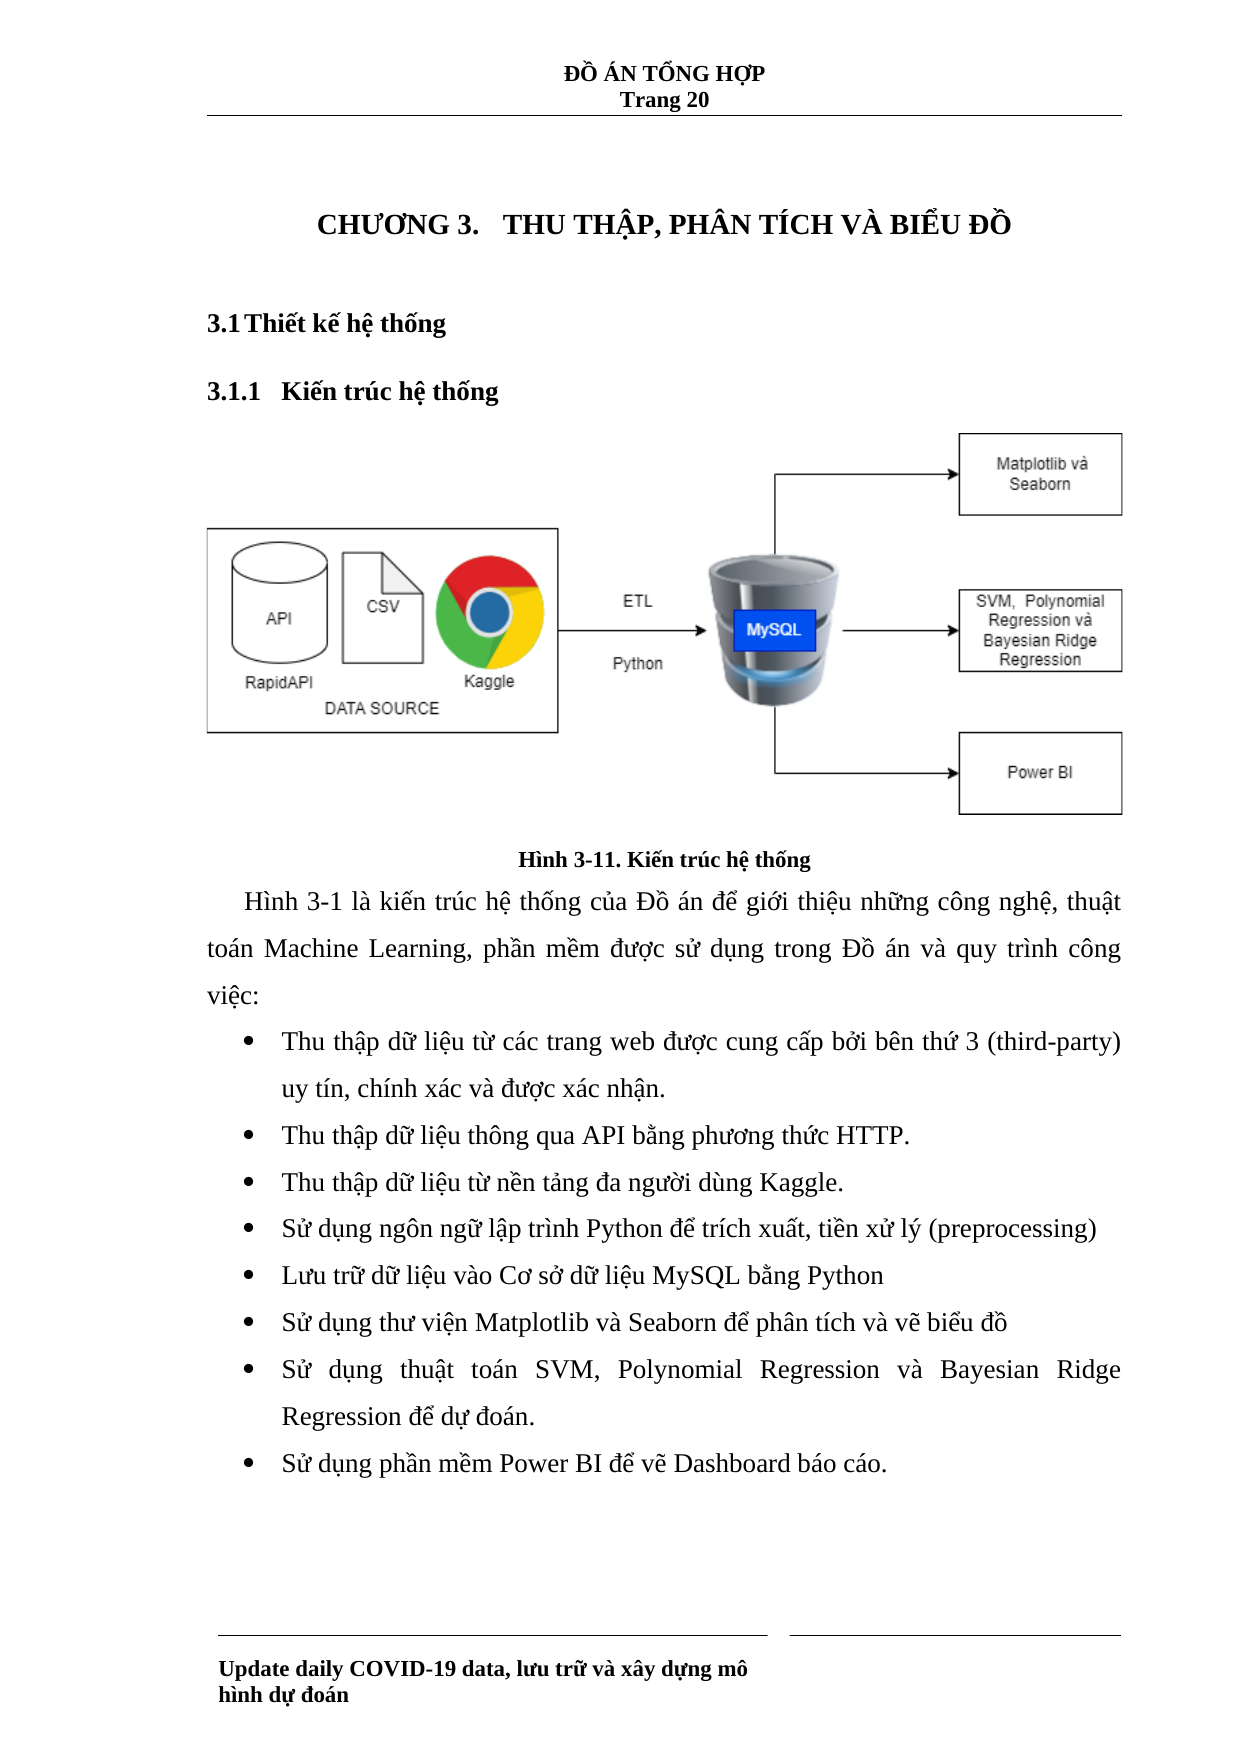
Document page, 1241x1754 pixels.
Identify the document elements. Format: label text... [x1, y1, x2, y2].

list Sử dụng ngôn ngữ lập trình Python để trích xuất, tiền xử lý (preprocessing) [244, 1213, 1122, 1244]
list Sử dụng thuật toán SVM, Polynomial Regression và Bayesian Ridge Regression để dự đoán. [244, 1353, 1122, 1431]
subtitle THU THẬP, PHÂN TÍCH VÀ BIỂU ĐỒ [207, 207, 1122, 240]
picture [206, 433, 1123, 815]
list Sử dụng phần mềm Power BI để vẽ Dashboard báo cáo. [244, 1447, 1122, 1478]
list Thu thập dữ liệu từ nền tảng đa người dùng Kaggle. [244, 1166, 1122, 1197]
list Thu thập dữ liệu thông qua API bằng phương thức HTTP. [244, 1119, 1122, 1150]
text Hình 3-1 là kiến trúc hệ thống của Đồ án để giới thiệu những công nghệ, thuật toán Machine Learning, phần mềm được sử dụng trong Đồ án và quy trình công việc: [207, 885, 1122, 1010]
subtitle Thiết kế hệ thống [207, 307, 1122, 338]
list Sử dụng thư viện Matplotlib và Seaborn để phân tích và vẽ biểu đồ [244, 1306, 1122, 1338]
subtitle Kiến trúc hệ thống [207, 374, 1122, 406]
list Lưu trữ dữ liệu vào Cơ sở dữ liệu MySQL bằng Python [244, 1259, 1122, 1291]
list Thu thập dữ liệu từ các trang web được cung cấp bởi bên thứ 3 (third-party) uy tín, chính xác và được xác nhận. [244, 1025, 1122, 1103]
